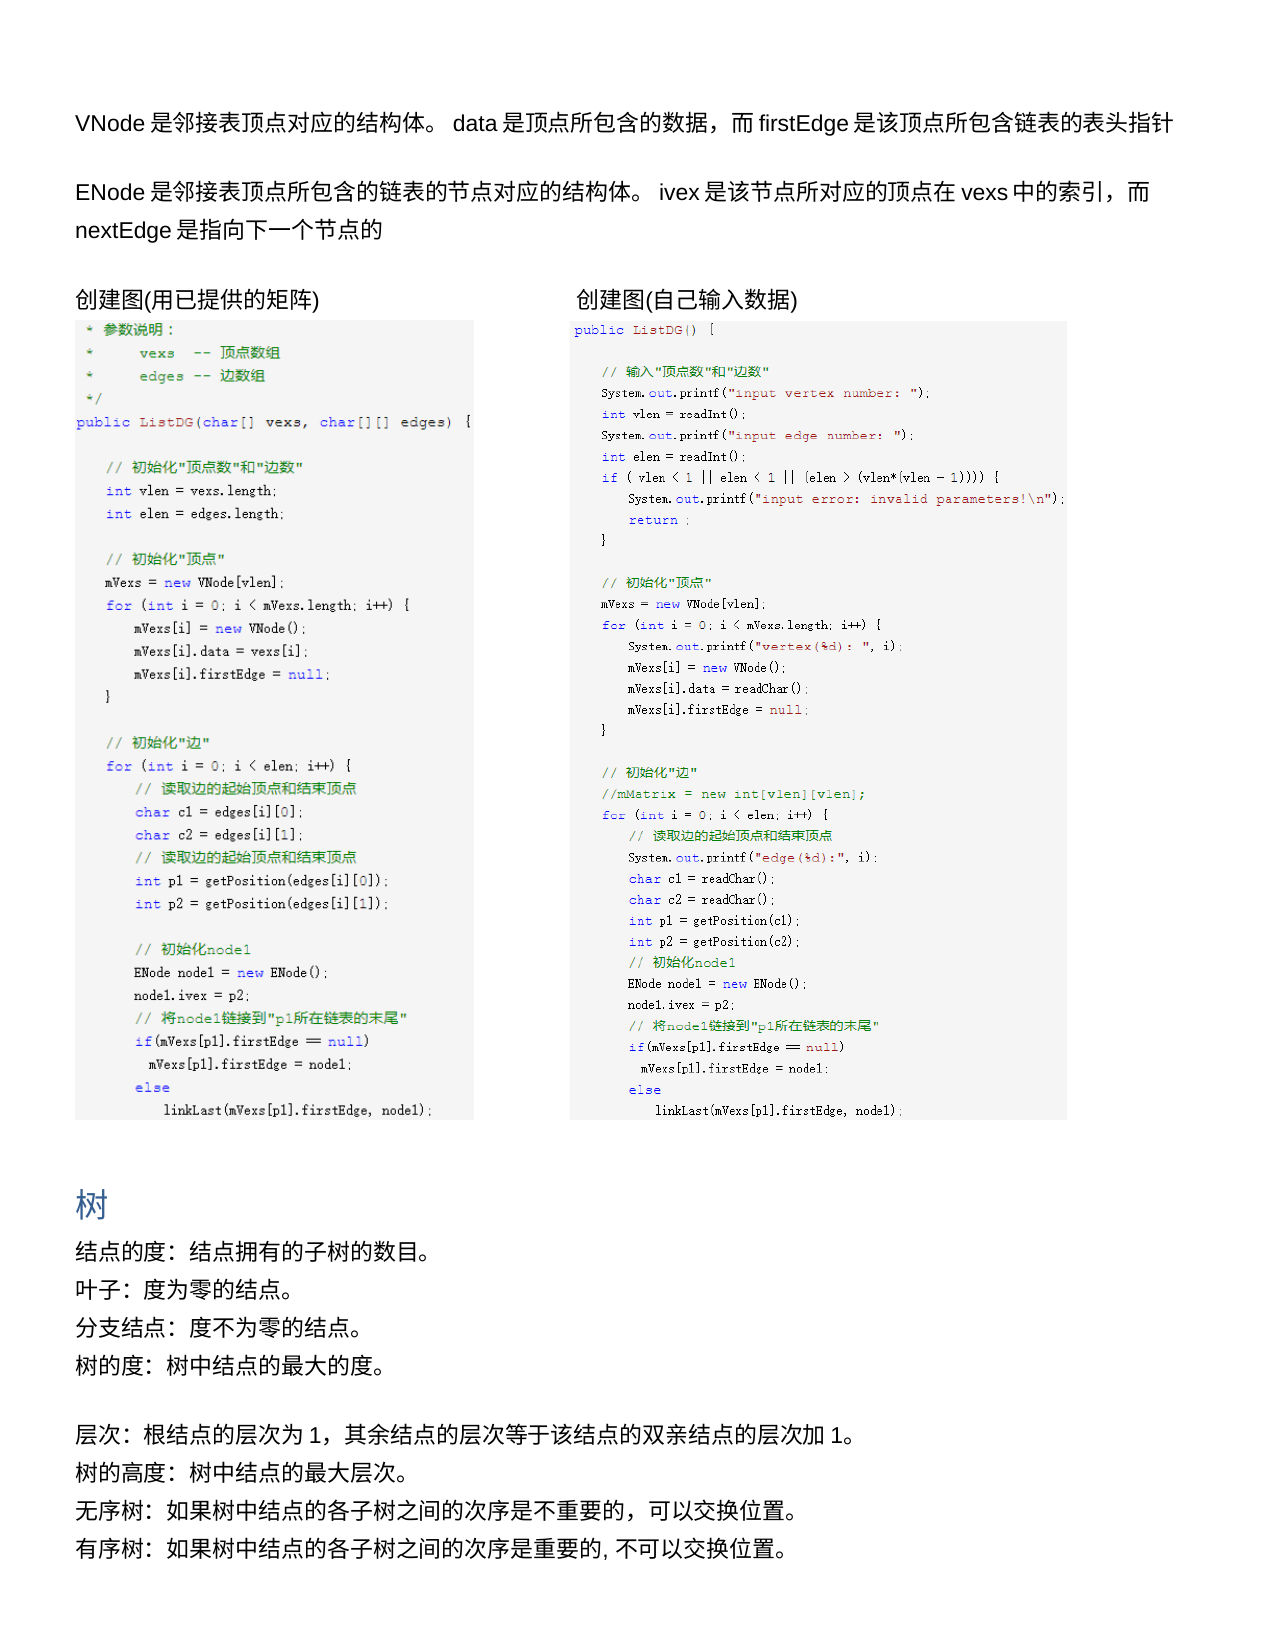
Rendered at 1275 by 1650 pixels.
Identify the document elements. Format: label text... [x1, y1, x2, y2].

text 叶子：度为零的结点。 [75, 1272, 1200, 1305]
text ENode是邻接表顶点所包含的链表的节点对应的结构体。 ivex是该节点所对应的顶点在vexs中的索引，而nextEdge是指向下一个节点的 [75, 173, 1200, 278]
text 分支结点：度不为零的结点。 [75, 1310, 1200, 1343]
text 结点的度：结点拥有的子树的数目。 [75, 1234, 1200, 1267]
subtitle 树 [75, 1178, 1200, 1227]
text 树的度：树中结点的最大的度。 [75, 1348, 1200, 1381]
text 层次：根结点的层次为1，其余结点的层次等于该结点的双亲结点的层次加1。 [75, 1417, 1200, 1450]
text VNode是邻接表顶点对应的结构体。 data是顶点所包含的数据，而firstEdge是该顶点所包含链表的表头指针 [75, 105, 1200, 138]
text 无序树：如果树中结点的各子树之间的次序是不重要的，可以交换位置。 [75, 1493, 1200, 1526]
text 有序树：如果树中结点的各子树之间的次序是重要的, 不可以交换位置。 [75, 1531, 1200, 1564]
text 树的高度：树中结点的最大层次。 [75, 1455, 1200, 1488]
text 创建图(用已提供的矩阵) 创建图(自己输入数据) [75, 282, 1200, 315]
